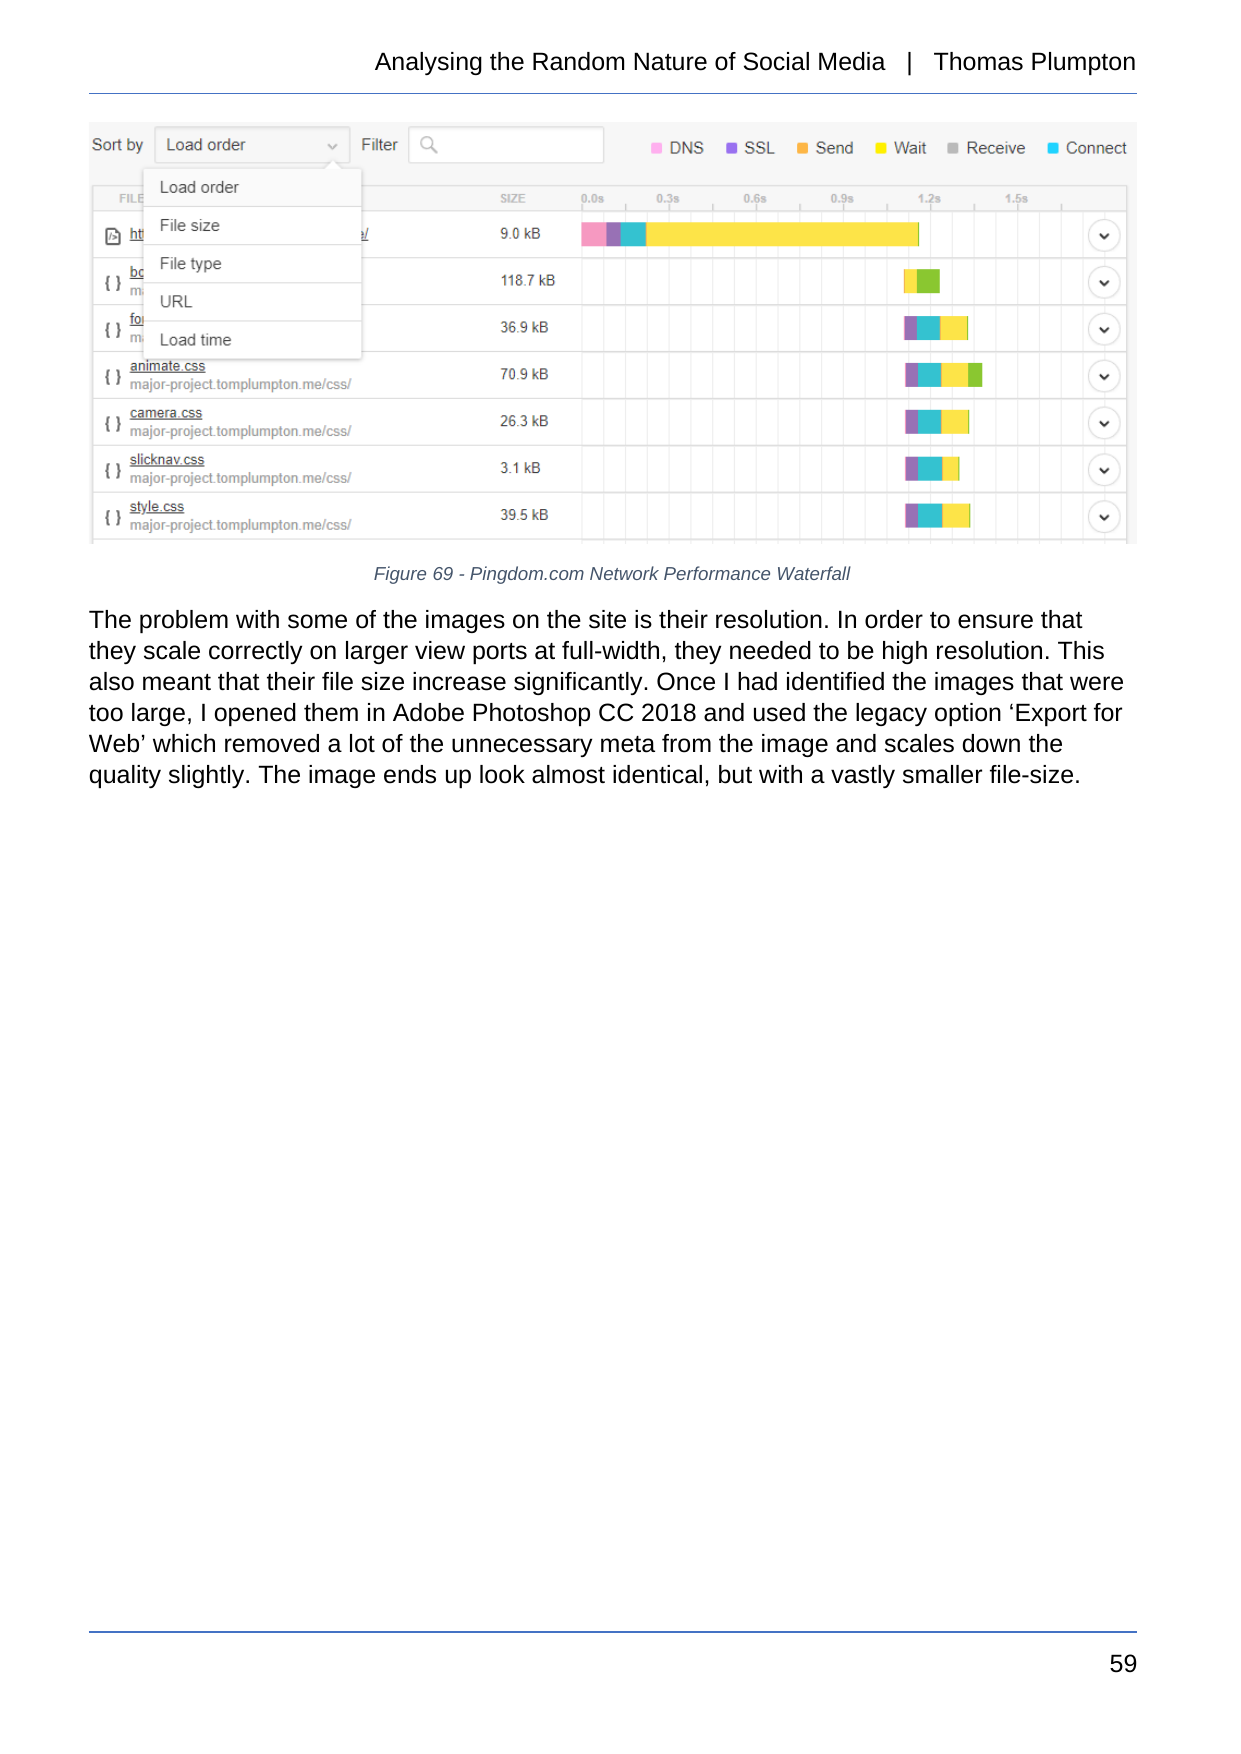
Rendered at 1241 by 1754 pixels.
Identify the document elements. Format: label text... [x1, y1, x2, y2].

text Figure 69 - Pingdom.com Network Performance Waterfall [89, 563, 1137, 584]
text The problem with some of the images on the site is their resolution. In order to ensure that they scale correctly on larger view ports at full-width, they needed to be high resolution. This also meant that their file size increase significantly. Once I had identified the images that were too large, I opened them in Adobe Photoshop CC 2018 and used the legacy option ‘Export for Web’ which removed a lot of the unnecessary meta from the image and scales down the quality slightly. The image ends up look almost identical, but with a vastly smaller file-size. [89, 605, 1137, 789]
picture [88, 122, 1137, 544]
